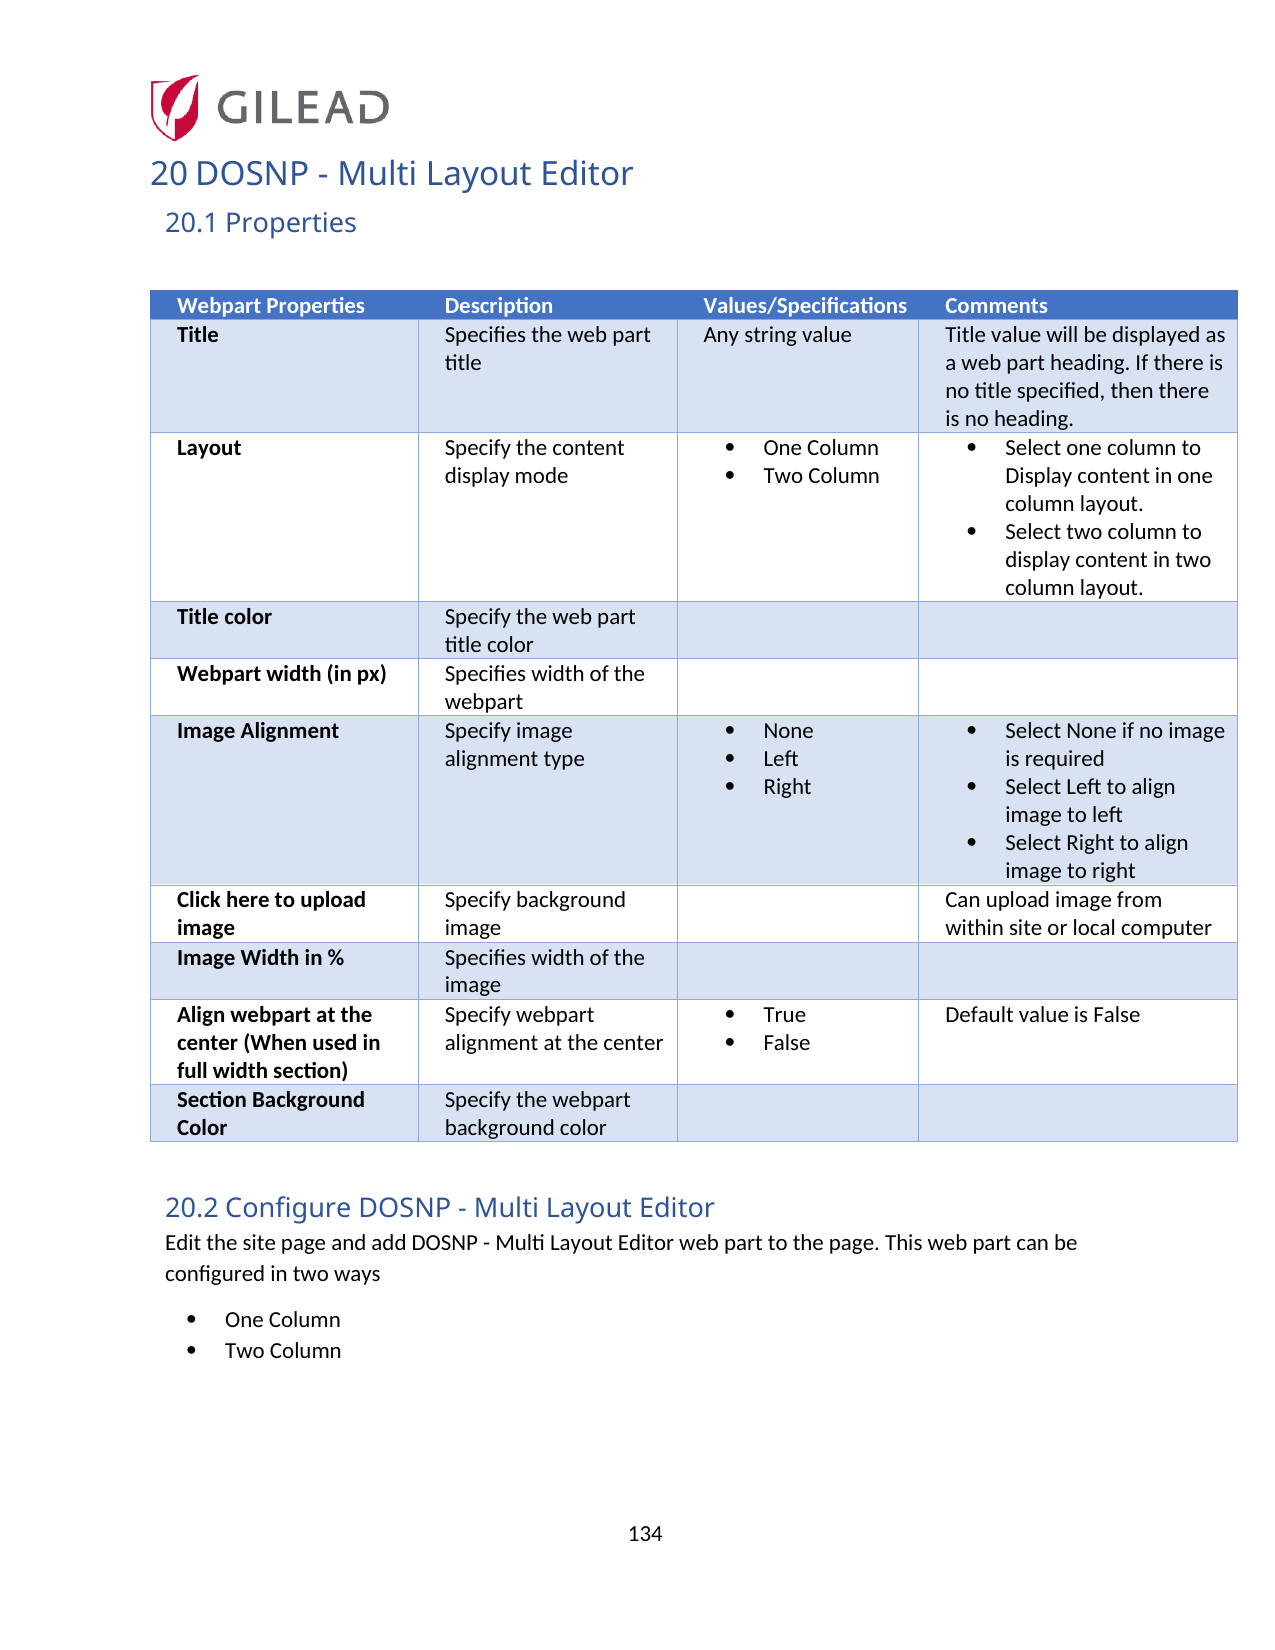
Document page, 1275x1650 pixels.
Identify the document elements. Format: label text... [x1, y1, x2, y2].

table_cell Title value will be displayed as a web part heading. If there is no title specified, then there is no heading. [919, 320, 1237, 432]
table_cell One Column Two Column [678, 433, 918, 601]
table_cell Can upload image from within site or local computer [919, 886, 1237, 942]
table_cell Select one column to Display content in one column layout. Select two column to display content in two column layout. [919, 433, 1237, 601]
subtitle DOSNP - Multi Layout Editor [150, 150, 1125, 195]
table_cell [919, 602, 1237, 658]
table_header Webpart Properties [151, 291, 418, 319]
list Two Column [187, 1336, 1125, 1364]
table_cell Click here to upload image [151, 886, 418, 942]
table_cell Title color [151, 602, 418, 658]
table_cell Specifies width of the webpart [419, 659, 677, 715]
table_cell Specify background image [419, 886, 677, 942]
table_cell Specifies the web part title [419, 320, 677, 432]
table_cell Specify the content display mode [419, 433, 677, 601]
subtitle Configure DOSNP - Multi Layout Editor [165, 1189, 1125, 1226]
table_cell Specify image alignment type [419, 716, 677, 884]
list One Column [187, 1306, 1125, 1334]
table_header Comments [919, 291, 1237, 319]
subtitle Properties [165, 203, 1125, 240]
table_cell Any string value [678, 320, 918, 432]
table_cell Specify the webpart background color [419, 1085, 677, 1141]
table_cell Specifies width of the image [419, 943, 677, 999]
table_cell Image Width in % [151, 943, 418, 999]
table_cell [678, 659, 918, 715]
table_header Description [419, 291, 677, 319]
table_cell True False [678, 1000, 918, 1084]
table_cell [919, 659, 1237, 715]
table_cell None Left Right [678, 716, 918, 884]
table_cell [919, 943, 1237, 999]
table_cell Specify the web part title color [419, 602, 677, 658]
table_cell [919, 1085, 1237, 1141]
table_cell Specify webpart alignment at the center [419, 1000, 677, 1084]
table_cell Webpart width (in px) [151, 659, 418, 715]
text Edit the site page and add DOSNP - Multi Layout Editor web part to the page. This web part can be configured in two ways [165, 1228, 1125, 1287]
table_header Values/Specifications [678, 291, 918, 319]
table_cell [678, 1085, 918, 1141]
table_cell [678, 602, 918, 658]
table_cell [678, 886, 918, 942]
table_cell Select None if no image is required Select Left to align image to left Select Right to align image to right [919, 716, 1237, 884]
table_cell [678, 943, 918, 999]
picture [150, 75, 389, 142]
table_cell Default value is False [919, 1000, 1237, 1084]
table_cell Align webpart at the center (When used in full width section) [151, 1000, 418, 1084]
table_cell Title [151, 320, 418, 432]
table_cell Layout [151, 433, 418, 601]
table_cell Image Alignment [151, 716, 418, 884]
table_cell Section Background Color [151, 1085, 418, 1141]
